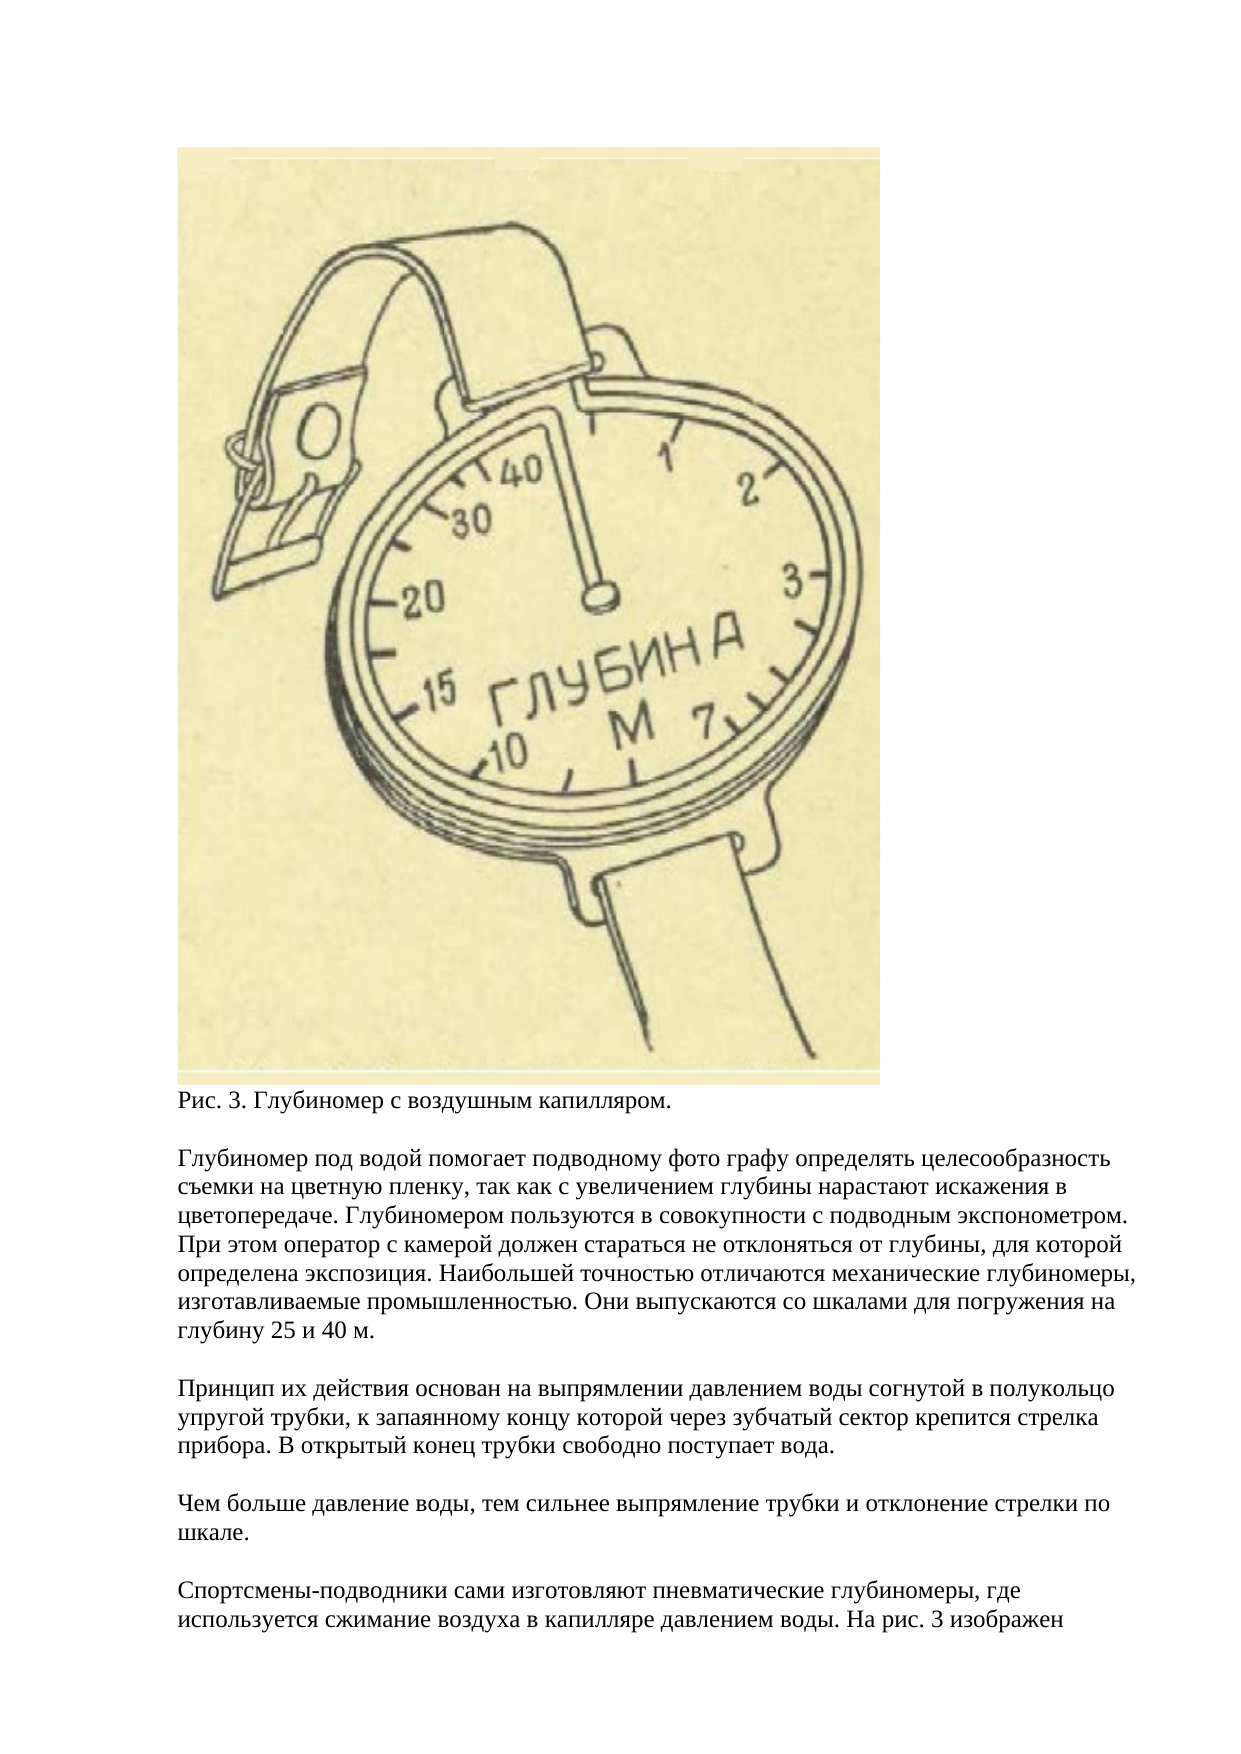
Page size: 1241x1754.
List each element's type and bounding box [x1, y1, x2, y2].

picture [177, 147, 881, 1085]
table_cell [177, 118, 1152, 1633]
